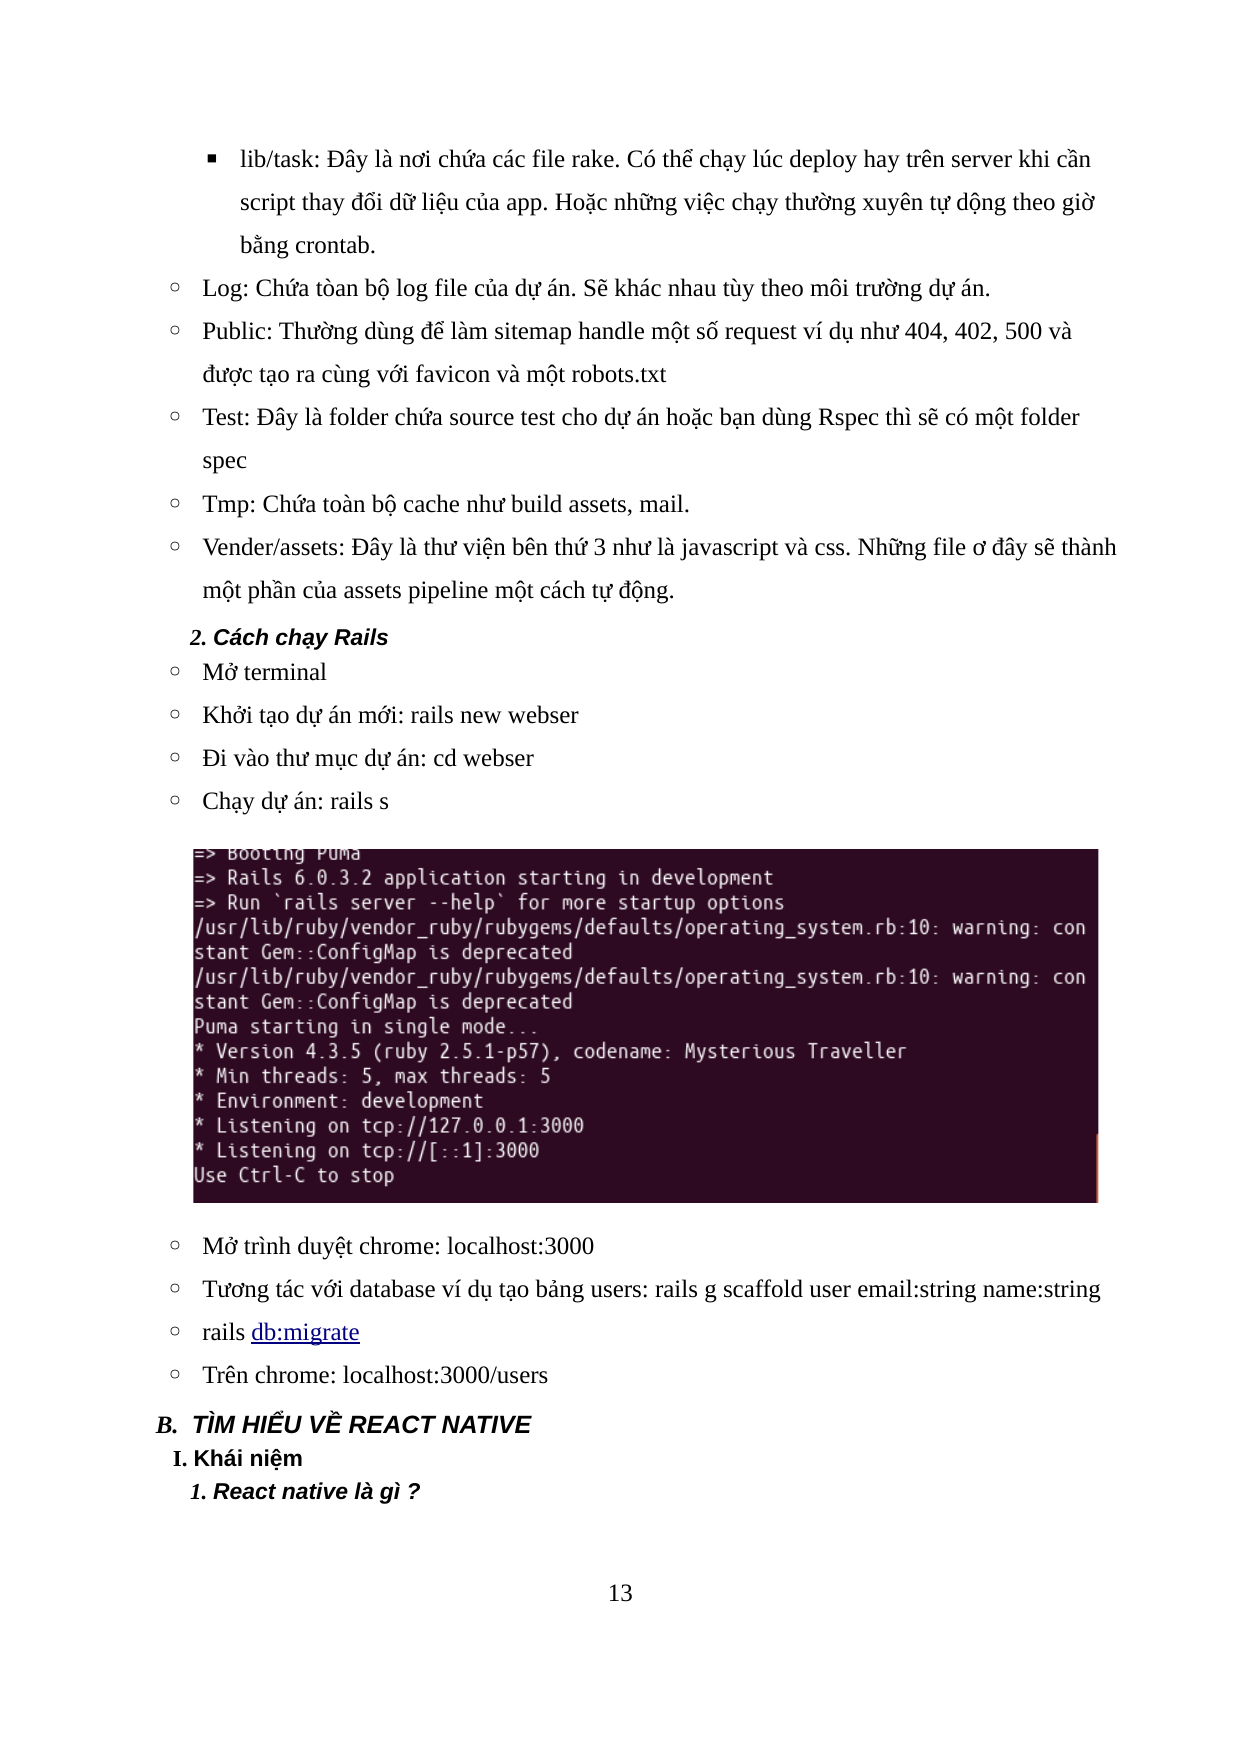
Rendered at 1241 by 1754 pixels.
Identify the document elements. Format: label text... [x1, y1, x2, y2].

list Public: Thường dùng để làm sitemap handle một số request ví dụ như 404, 402, 500 và được tạo ra cùng với favicon và một robots.txt [165, 316, 1122, 388]
list Vender/assets: Đây là thư viện bên thứ 3 như là javascript và css. Những file ơ đây sẽ thành một phần của assets pipeline một cách tự động. [165, 532, 1122, 604]
list Tương tác với database ví dụ tạo bảng users: rails g scaffold user email:string name:string [165, 1274, 1122, 1303]
list Test: Đây là folder chứa source test cho dự án hoặc bạn dùng Rspec thì sẽ có một folder spec [165, 402, 1122, 474]
list Trên chrome: localhost:3000/users [165, 1360, 1122, 1389]
subtitle TÌM HIỂU VỀ REACT NATIVE [156, 1410, 1122, 1439]
list Khởi tạo dự án mới: rails new webser [165, 700, 1122, 729]
list lib/task: Đây là nơi chứa các file rake. Có thể chạy lúc deploy hay trên server khi cần script thay đổi dữ liệu của app. Hoặc những việc chạy thường xuyên tự dộng theo giờ bằng crontab. [202, 144, 1122, 259]
list Chạy dự án: rails s [165, 786, 1122, 815]
list Đi vào thư mục dự án: cd webser [165, 743, 1122, 772]
subtitle React native là gì ? [156, 1478, 1122, 1504]
subtitle Khái niệm [156, 1445, 1122, 1471]
list Mở terminal [165, 657, 1122, 686]
picture [193, 849, 1099, 1203]
list Log: Chứa tòan bộ log file của dự án. Sẽ khác nhau tùy theo môi trường dự án. [165, 273, 1122, 302]
list rails db:migrate [165, 1317, 1122, 1346]
list Tmp: Chứa toàn bộ cache như build assets, mail. [165, 489, 1122, 517]
subtitle Cách chạy Rails [156, 624, 1122, 651]
